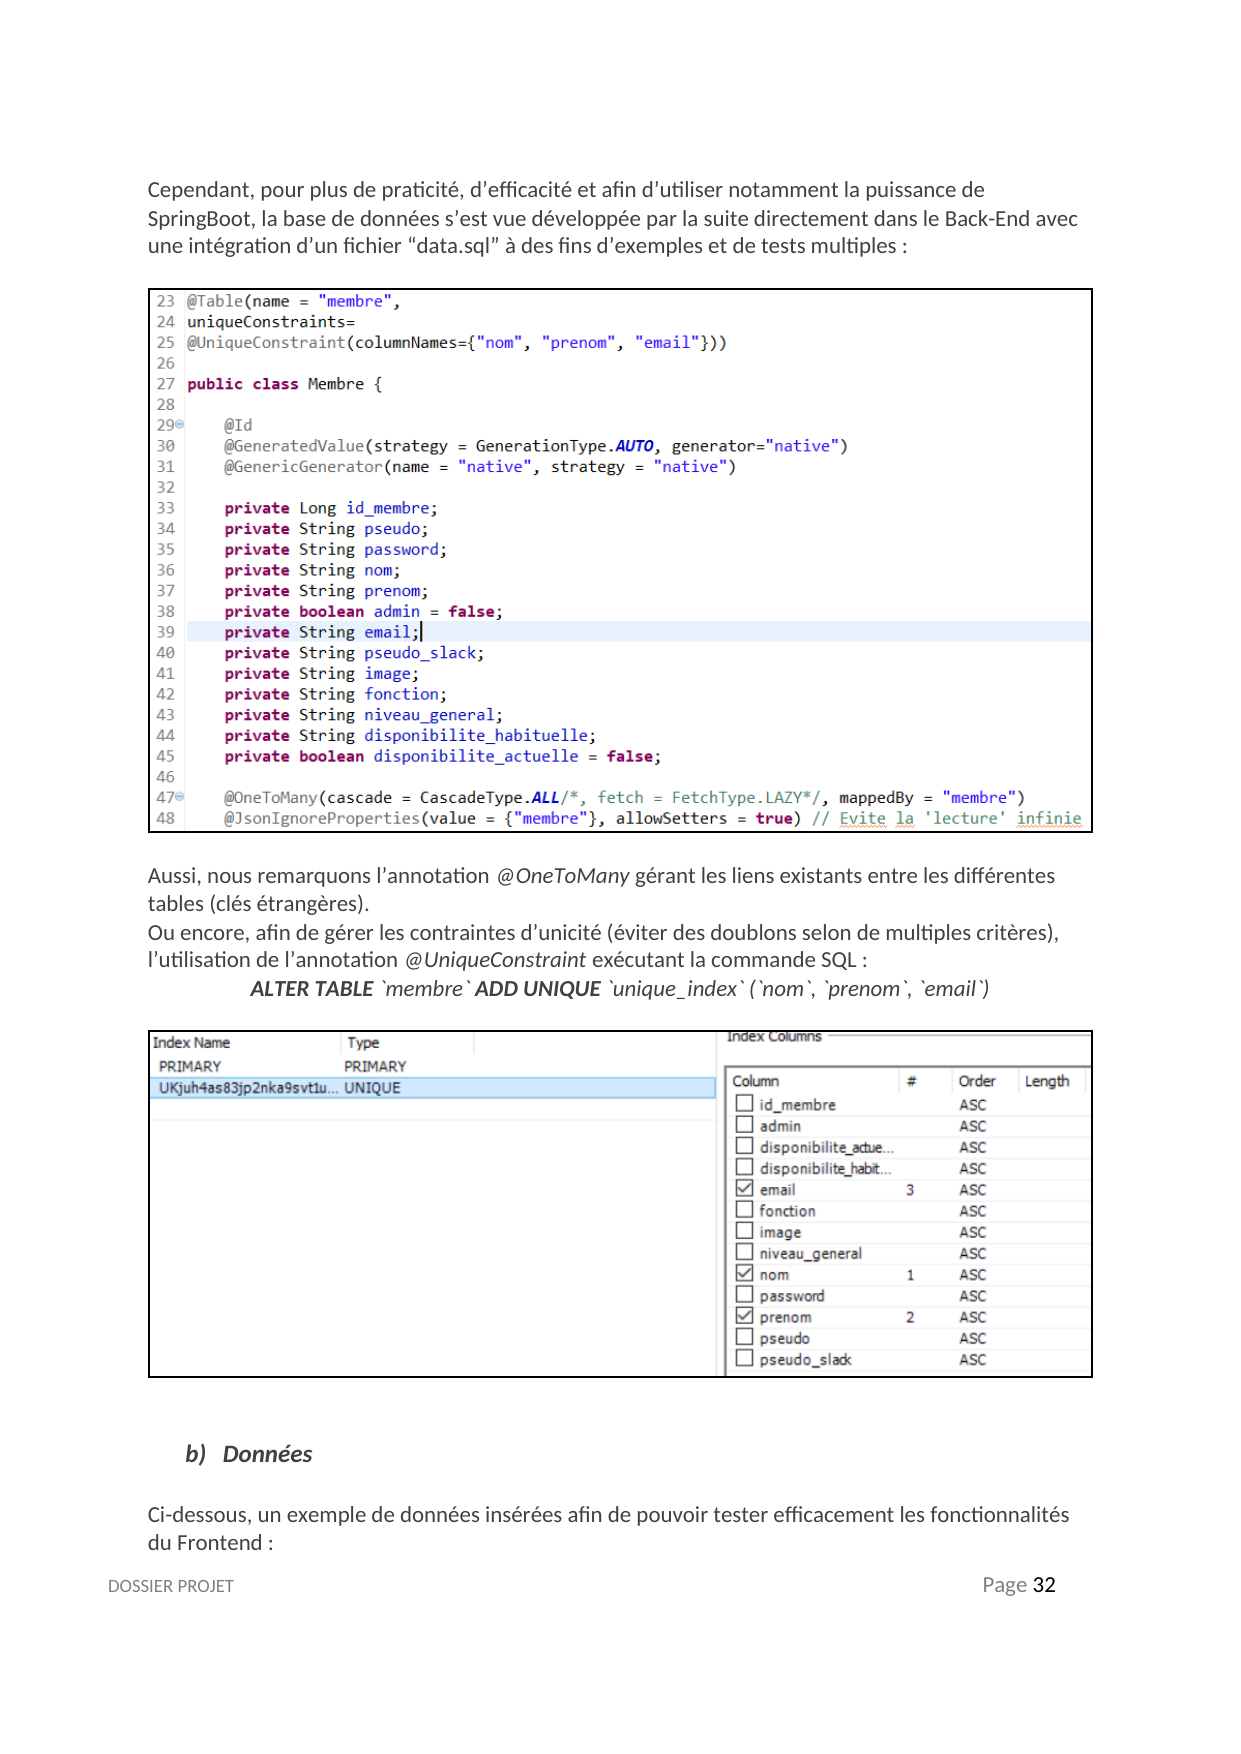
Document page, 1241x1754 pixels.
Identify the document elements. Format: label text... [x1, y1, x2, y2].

text ALTER TABLE `membre` ADD UNIQUE `unique_index` (`nom`, `prenom`, `email`) [148, 974, 1093, 1002]
text Ci-dessous, un exemple de données insérées afin de pouvoir tester efficacement les fonctionnalités du Frontend : [148, 1500, 1093, 1556]
picture [150, 1032, 1091, 1376]
picture [150, 290, 1091, 831]
text Cependant, pour plus de praticité, d’efficacité et afin d’utiliser notamment la puissance de SpringBoot, la base de données s’est vue développée par la suite directement dans le Back-End avec une intégration d’un fichier “data.sql” à des fins d’exemples et de tests multiples : [148, 176, 1093, 260]
text Aussi, nous remarquons l’annotation @OneToMany gérant les liens existants entre les différentes tables (clés étrangères). [148, 862, 1093, 918]
text Ou encore, afin de gérer les contraintes d’unicité (éviter des doublons selon de multiples critères), l’utilisation de l’annotation @UniqueConstraint exécutant la commande SQL : [148, 918, 1093, 974]
list Données [185, 1439, 1093, 1469]
